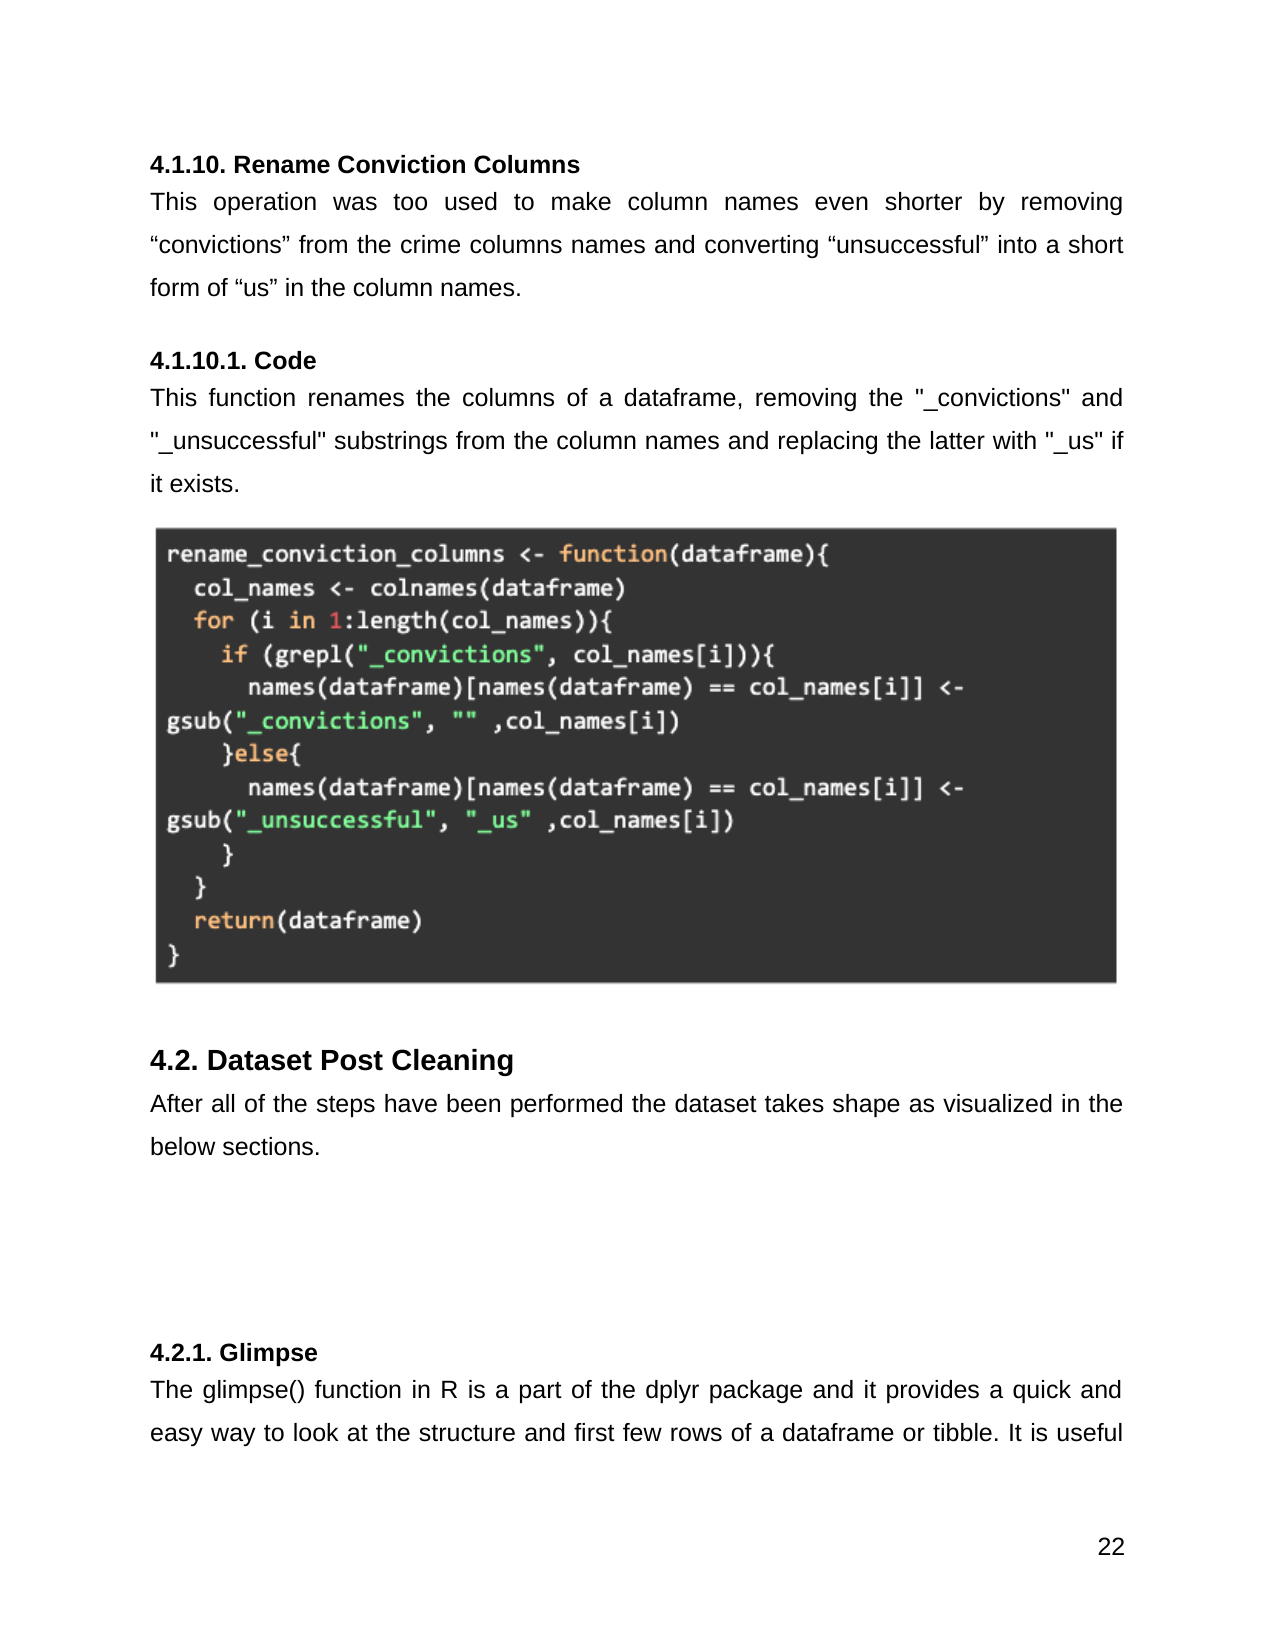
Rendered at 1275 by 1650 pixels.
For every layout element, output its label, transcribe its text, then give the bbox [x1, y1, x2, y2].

picture [150, 512, 1125, 992]
subtitle 4.2. Dataset Post Cleaning [150, 1043, 1125, 1077]
subtitle 4.1.10.1. Code [150, 346, 1125, 374]
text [150, 1375, 1125, 1447]
text After all of the steps have been performed the dataset takes shape as visualized in the below sections. [150, 1089, 1125, 1161]
text This function renames the columns of a dataframe, removing the "_convictions" and "_unsuccessful" substrings from the column names and replacing the latter with "_us" if it exists. [150, 383, 1125, 498]
text This operation was too used to make column names even shorter by removing “convictions” from the crime columns names and converting “unsuccessful” into a short form of “us” in the column names. [150, 187, 1125, 302]
subtitle 4.2.1. Glimpse [150, 1338, 1125, 1367]
subtitle 4.1.10. Rename Conviction Columns [150, 150, 1125, 179]
